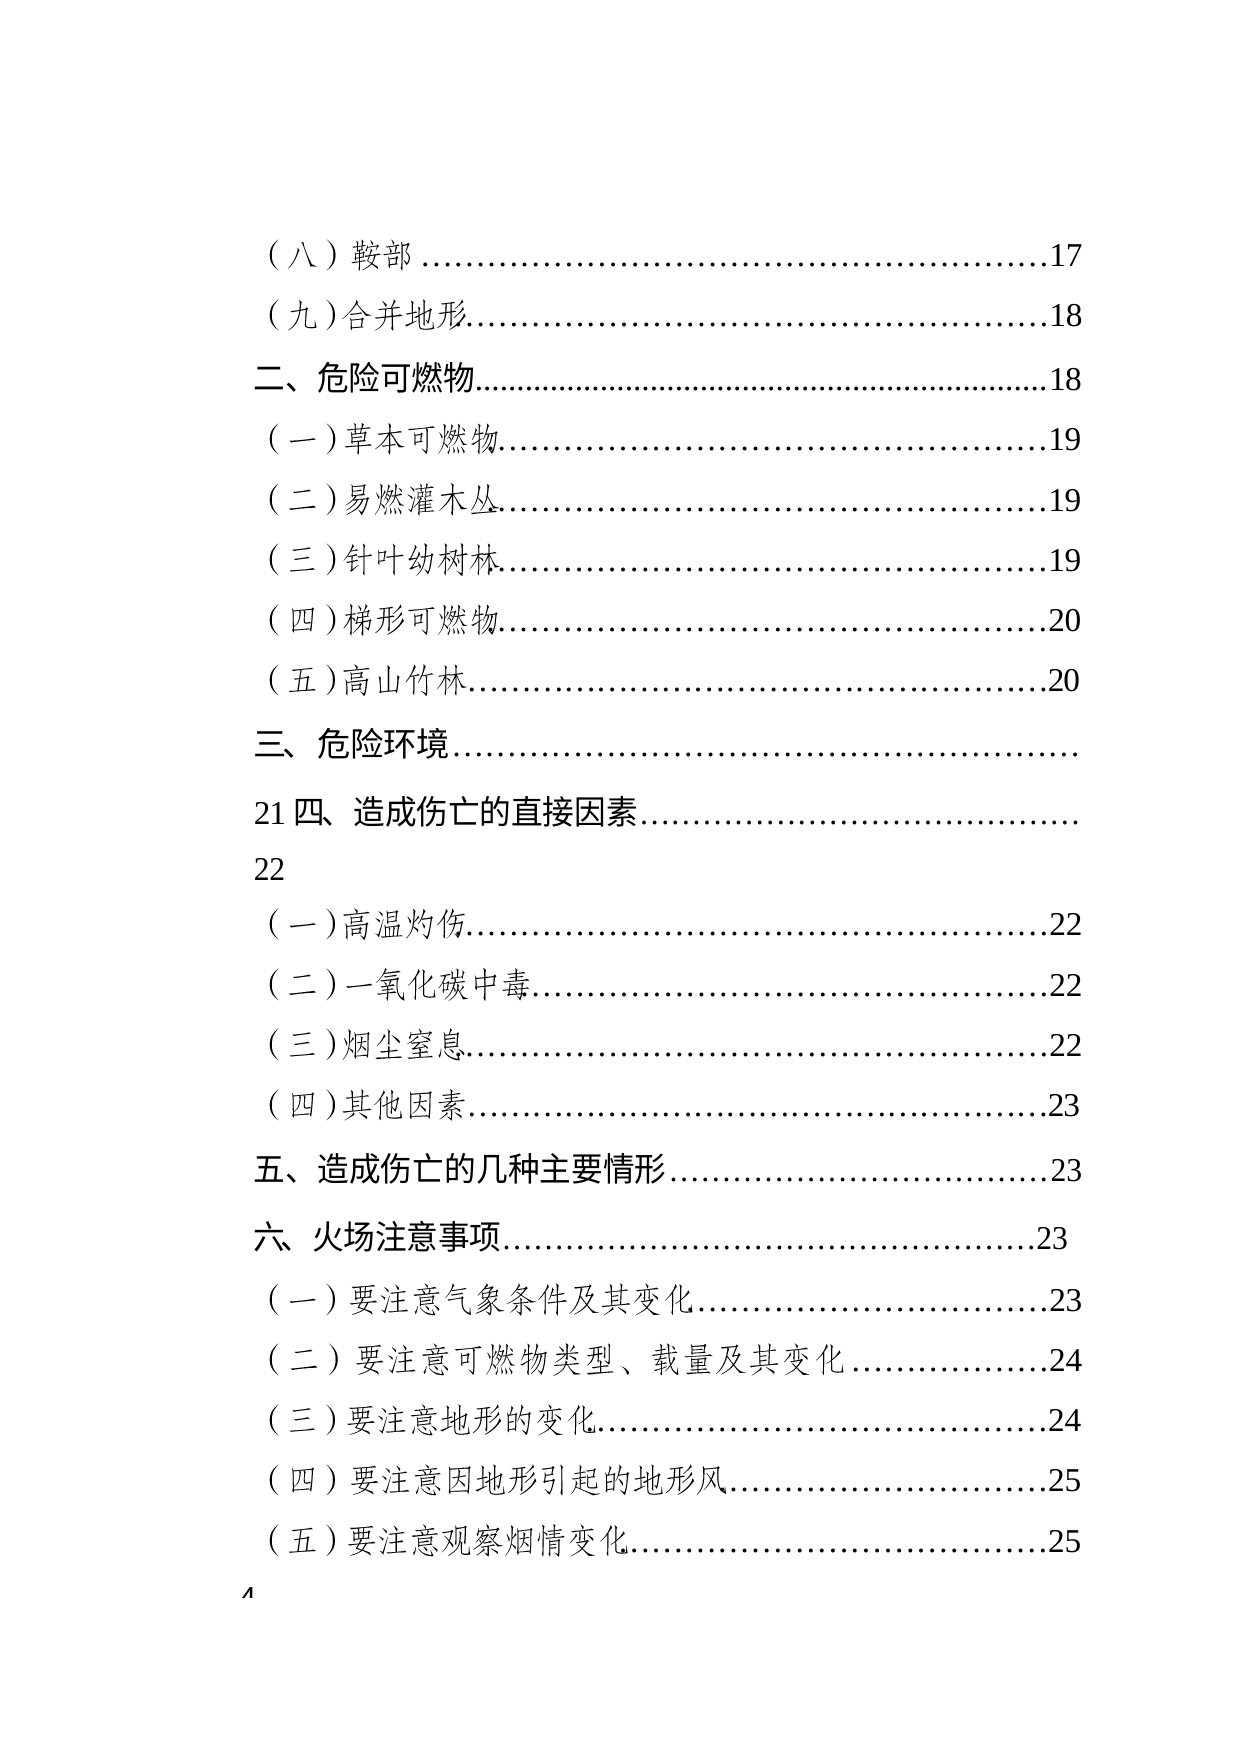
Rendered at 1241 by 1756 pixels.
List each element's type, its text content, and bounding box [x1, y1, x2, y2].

text ……………………………………24 [148, 1400, 1081, 1439]
text ………………………………………………20三、危险环境…………………………………………………21四、造成伤亡的直接因素……………………………………22 [254, 661, 1082, 887]
text ……………………………………………20 [148, 600, 1081, 639]
text ………………………………………………23五、造成伤亡的几种主要情形………………………………23六、火场注意事项……………………………………………23 [254, 1085, 1082, 1259]
text …………………………25 [148, 1461, 1081, 1499]
text ……………………………………………19 [148, 420, 1081, 458]
text ………………………………………………22 [148, 1025, 1082, 1063]
text ………………24 [148, 1340, 1082, 1378]
text ………………………………………………22 [148, 905, 1082, 943]
text ……………………………23 [148, 1280, 1082, 1318]
text ……………………………………………19 [148, 480, 1081, 518]
text …………………………………………………17 [148, 235, 1082, 274]
text …………………………………25 [148, 1521, 1081, 1559]
text …………………………………………22 [148, 965, 1082, 1003]
text ……………………………………………19 [148, 540, 1081, 578]
text ………………………………………………18 [148, 296, 1082, 334]
text 二、危险可燃物 18 [254, 351, 1126, 400]
